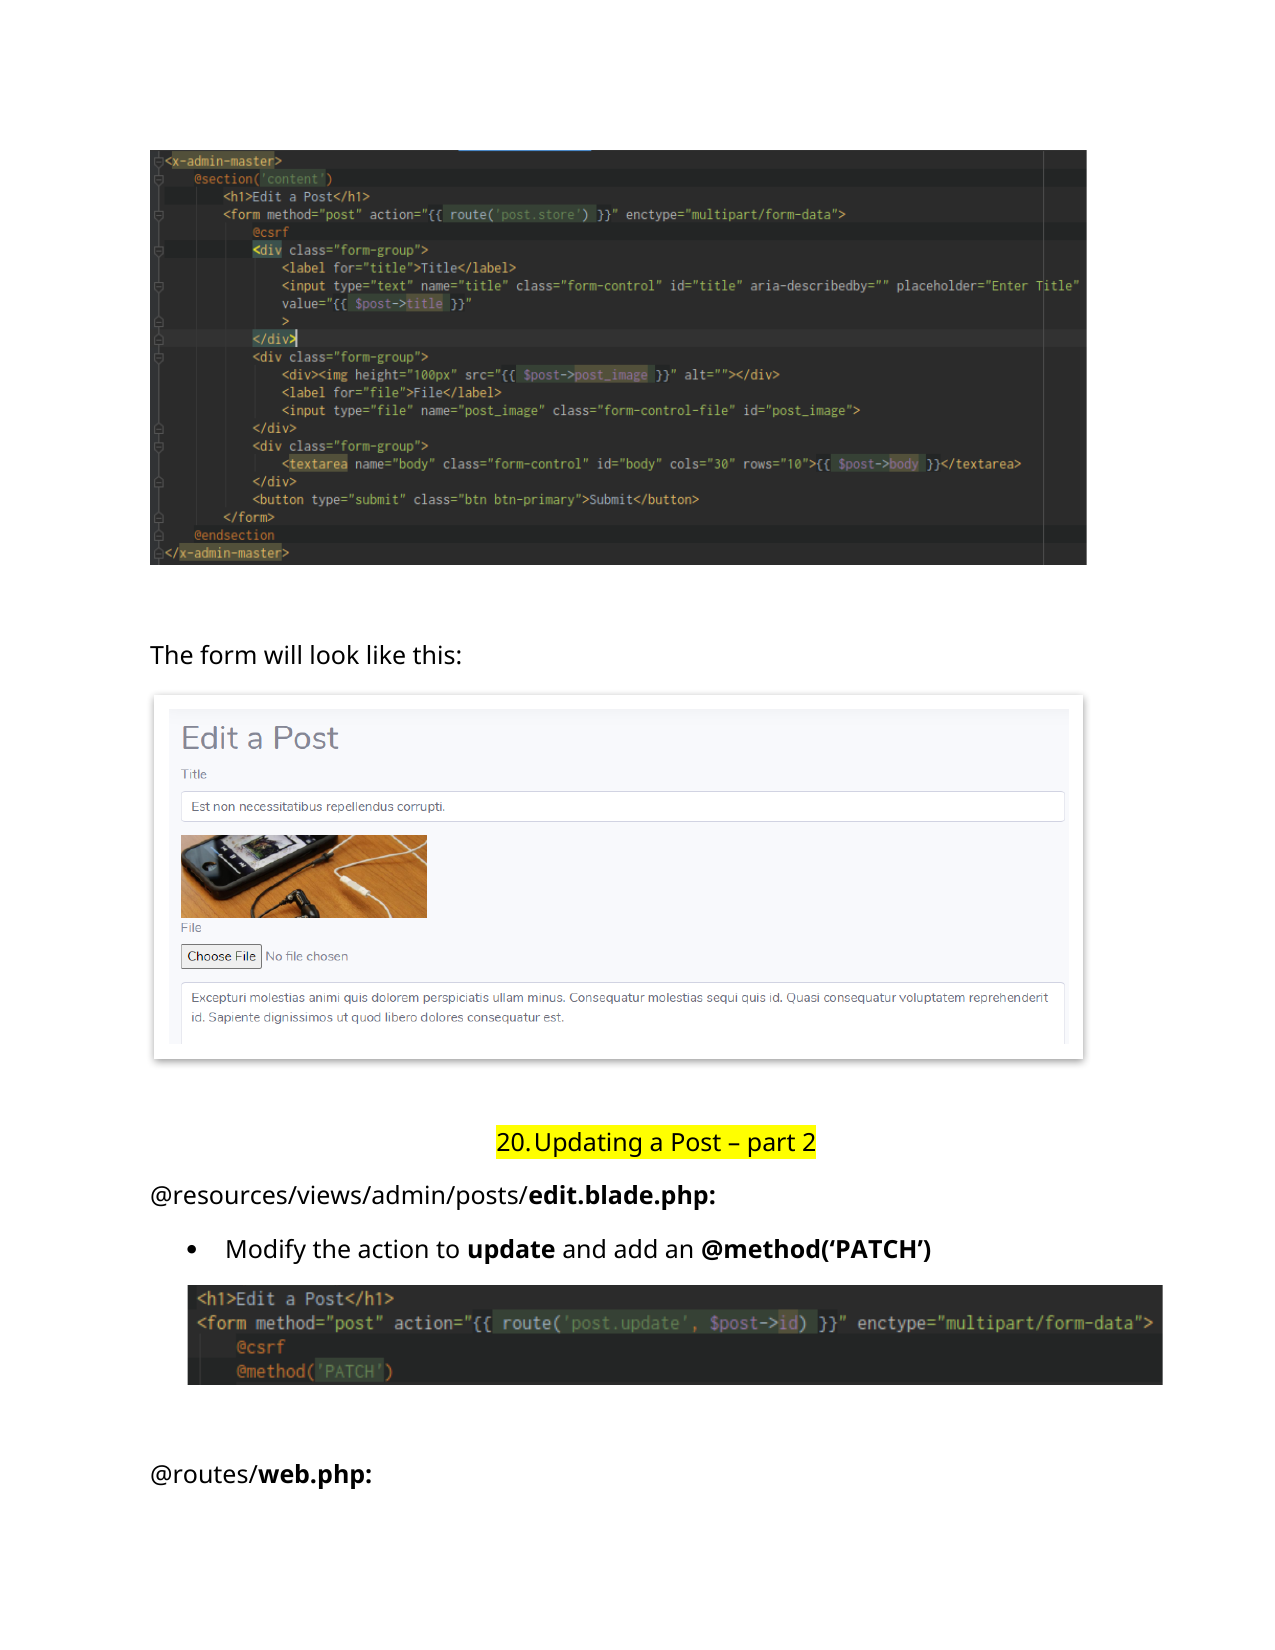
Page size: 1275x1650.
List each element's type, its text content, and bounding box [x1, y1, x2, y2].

picture [187, 1285, 1163, 1385]
picture [169, 709, 1069, 1044]
list Updating a Post – part 2 [187, 1124, 1125, 1159]
picture [150, 150, 1087, 565]
text @routes/web.php: [150, 1457, 1125, 1491]
text The form will look like this: [150, 637, 1125, 671]
list Modify the action to update and add an @method(‘PATCH’) [187, 1231, 1125, 1266]
text @resources/views/admin/posts/edit.blade.php: [150, 1178, 1125, 1212]
